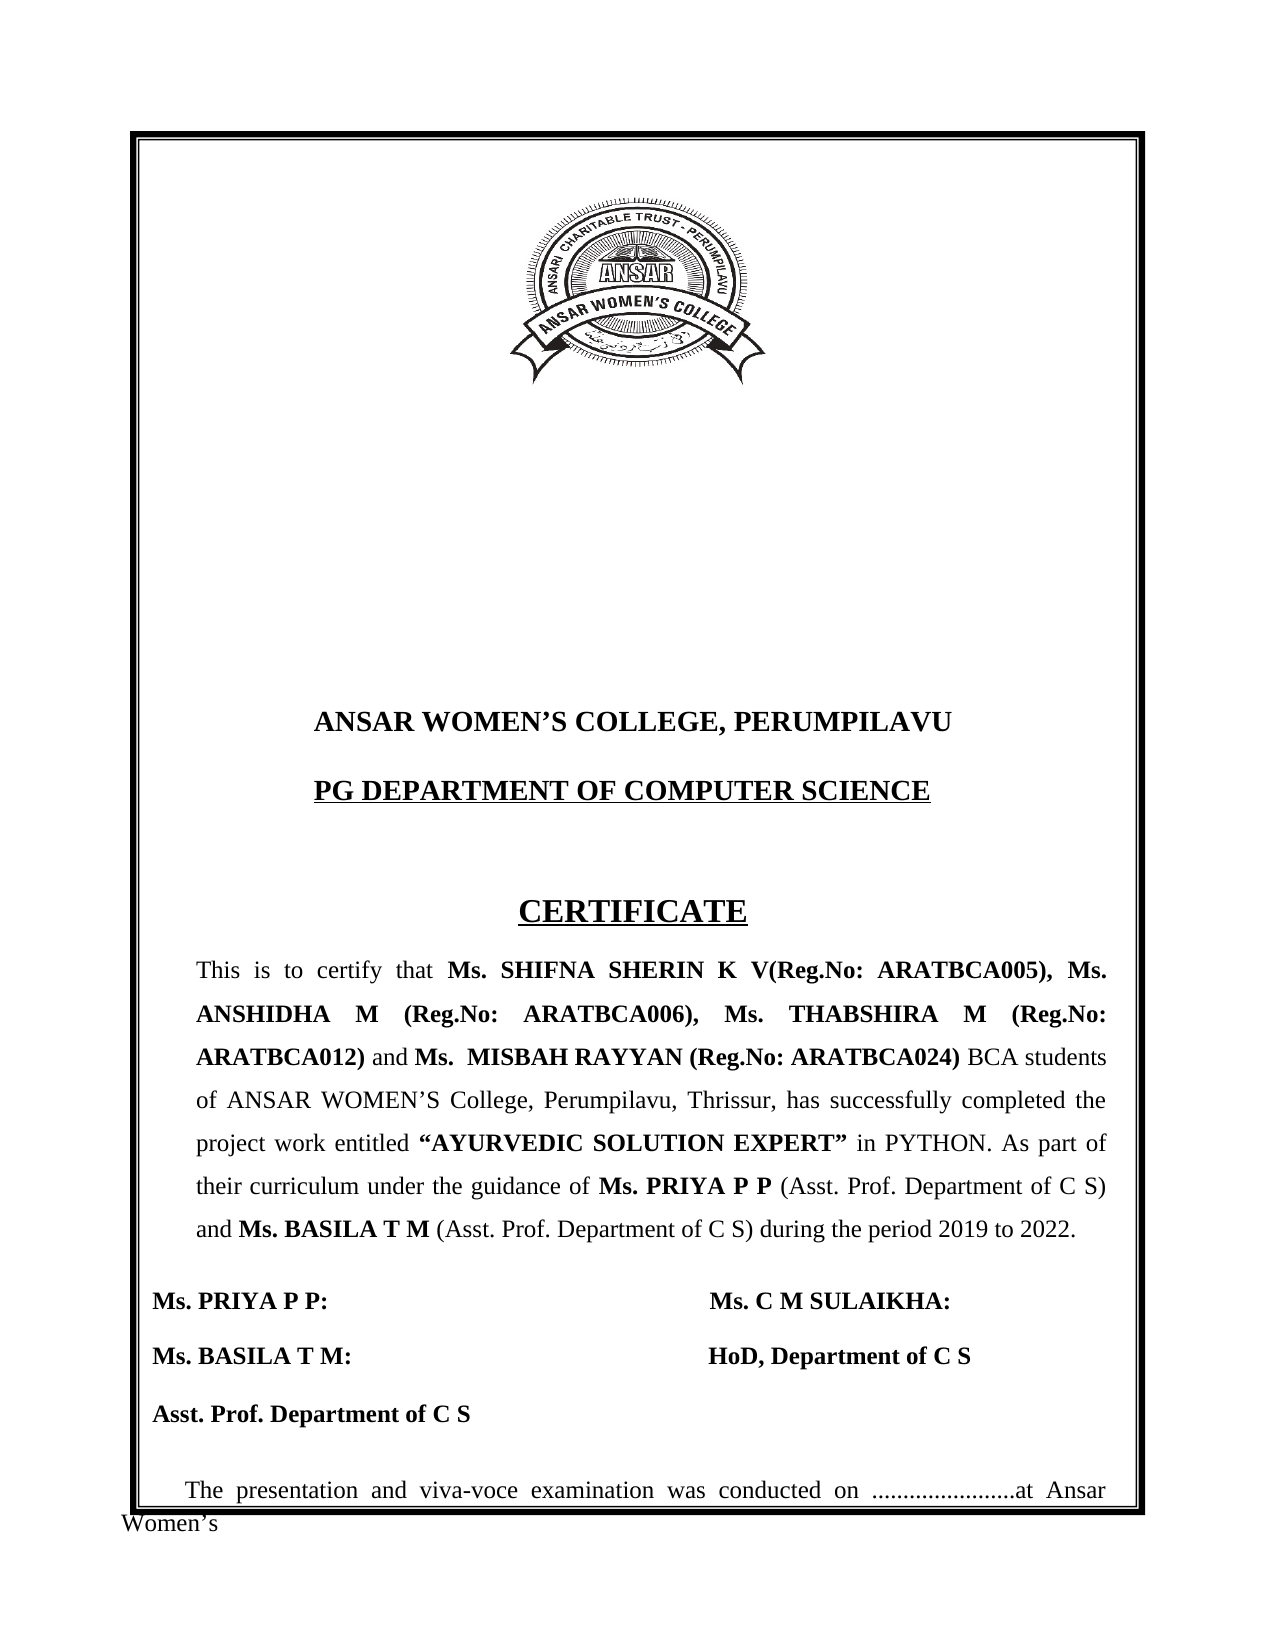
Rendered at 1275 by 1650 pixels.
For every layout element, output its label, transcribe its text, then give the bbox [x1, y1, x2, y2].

text PG DEPARTMENT OF COMPUTER SCIENCE [314, 773, 998, 806]
text Ms. PRIYA P P: Ms. C M SULAIKHA: [121, 1286, 1154, 1315]
text Asst. Prof. Department of C S [121, 1399, 1154, 1428]
text ANSAR WOMEN’S COLLEGE, PERUMPILAVU [314, 704, 998, 738]
text The presentation and viva-voce examination was conducted on .......................at Ansar Women’s [121, 1475, 1106, 1537]
text This is to certify that Ms. SHIFNA SHERIN K V(Reg.No: ARATBCA005), Ms. ANSHIDHA M (Reg.No: ARATBCA006), Ms. THABSHIRA M (Reg.No: ARATBCA012) and Ms. MISBAH RAYYAN (Reg.No: ARATBCA024) BCA students of ANSAR WOMEN’S College, Perumpilavu, Thrissur, has successfully completed the project work entitled “AYURVEDIC SOLUTION EXPERT” in PYTHON. As part of their curriculum under the guidance of Ms. PRIYA P P (Asst. Prof. Department of C S) and Ms. BASILA T M (Asst. Prof. Department of C S) during the period 2019 to 2022. [196, 956, 1107, 1243]
text CERTIFICATE [328, 891, 937, 929]
picture [492, 143, 783, 439]
text Ms. BASILA T M: HoD, Department of C S [121, 1341, 1154, 1370]
